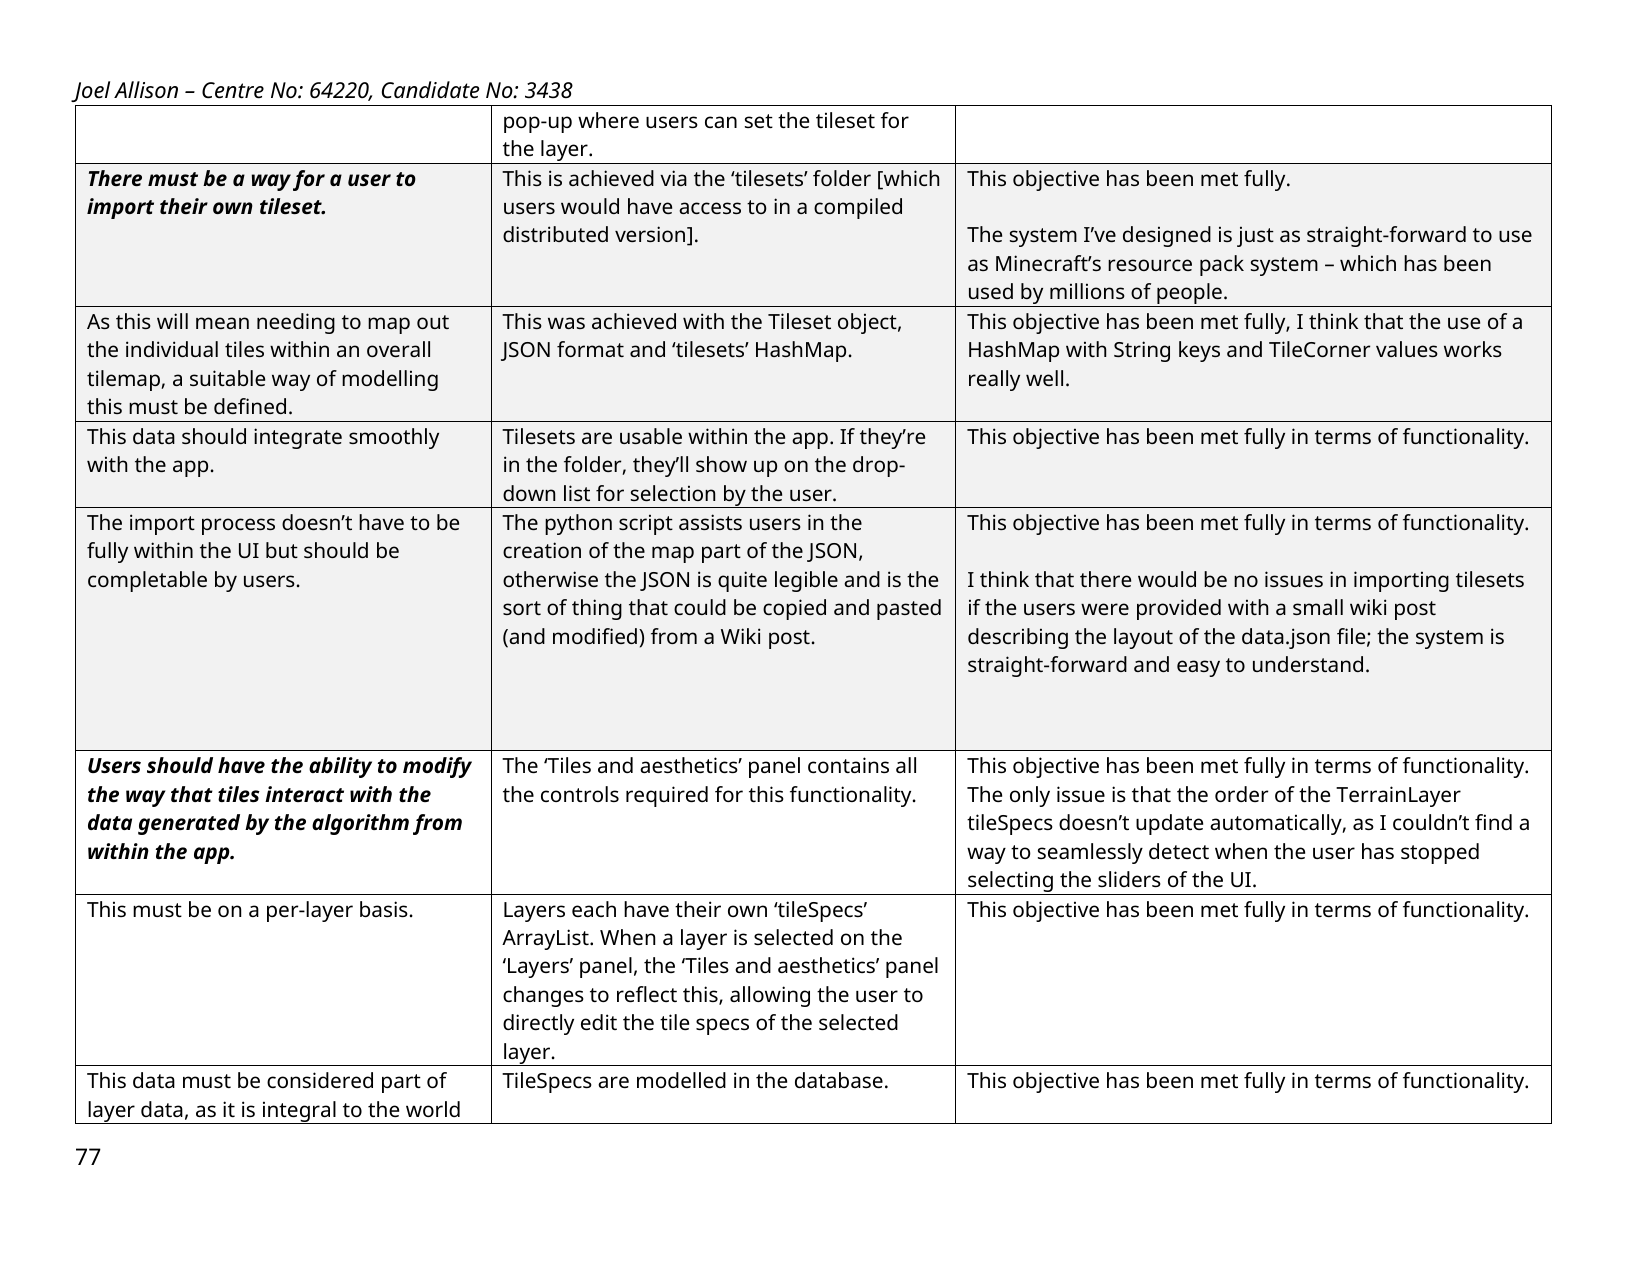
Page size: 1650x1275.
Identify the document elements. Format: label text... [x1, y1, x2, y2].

table_cell The ‘Tiles and aesthetics’ panel contains all the controls required for this functionality. [492, 751, 955, 894]
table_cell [492, 1066, 955, 1123]
table_cell The python script assists users in the creation of the map part of the JSON, otherwise the JSON is quite legible and is the sort of thing that could be copied and pasted (and modified) from a Wiki post. [492, 508, 955, 750]
table_cell This objective has been met fully in terms of functionality. The only issue is that the order of the TerrainLayer tileSpecs doesn’t update automatically, as I couldn’t find a way to seamlessly detect when the user has stopped selecting the sliders of the UI. [956, 751, 1551, 894]
table_cell Users should have the ability to modify the way that tiles interact with the data generated by the algorithm from within the app. [76, 751, 491, 894]
table_cell This objective has been met fully. The system I’ve designed is just as straight-forward to use as Minecraft’s resource pack system – which has been used by millions of people. [956, 164, 1551, 306]
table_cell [956, 1066, 1551, 1123]
table_cell This must be on a per-layer basis. [76, 895, 491, 1065]
table_cell This was achieved with the Tileset object, JSON format and ‘tilesets’ HashMap. [492, 307, 955, 421]
table_cell This data should integrate smoothly with the app. [76, 422, 491, 507]
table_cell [76, 106, 491, 163]
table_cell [956, 106, 1551, 163]
table_cell This objective has been met fully in terms of functionality. I think that there would be no issues in importing tilesets if the users were provided with a small wiki post describing the layout of the data.json file; the system is straight-forward and easy to understand. [956, 508, 1551, 750]
table_cell This objective has been met fully, I think that the use of a HashMap with String keys and TileCorner values works really well. [956, 307, 1551, 421]
table_cell As this will mean needing to map out the individual tiles within an overall tilemap, a suitable way of modelling this must be defined. [76, 307, 491, 421]
table_cell Layers each have their own ‘tileSpecs’ ArrayList. When a layer is selected on the ‘Layers’ panel, the ‘Tiles and aesthetics’ panel changes to reflect this, allowing the user to directly edit the tile specs of the selected layer. [492, 895, 955, 1065]
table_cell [492, 106, 955, 163]
table_cell This is achieved via the ‘tilesets’ folder [which users would have access to in a compiled distributed version]. [492, 164, 955, 306]
table_cell Tilesets are usable within the app. If they’re in the folder, they’ll show up on the drop-down list for selection by the user. [492, 422, 955, 507]
table_cell This objective has been met fully in terms of functionality. [956, 422, 1551, 507]
table_cell There must be a way for a user to import their own tileset. [76, 164, 491, 306]
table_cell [76, 1066, 491, 1123]
table_cell This objective has been met fully in terms of functionality. [956, 895, 1551, 1065]
table_cell The import process doesn’t have to be fully within the UI but should be completable by users. [76, 508, 491, 750]
